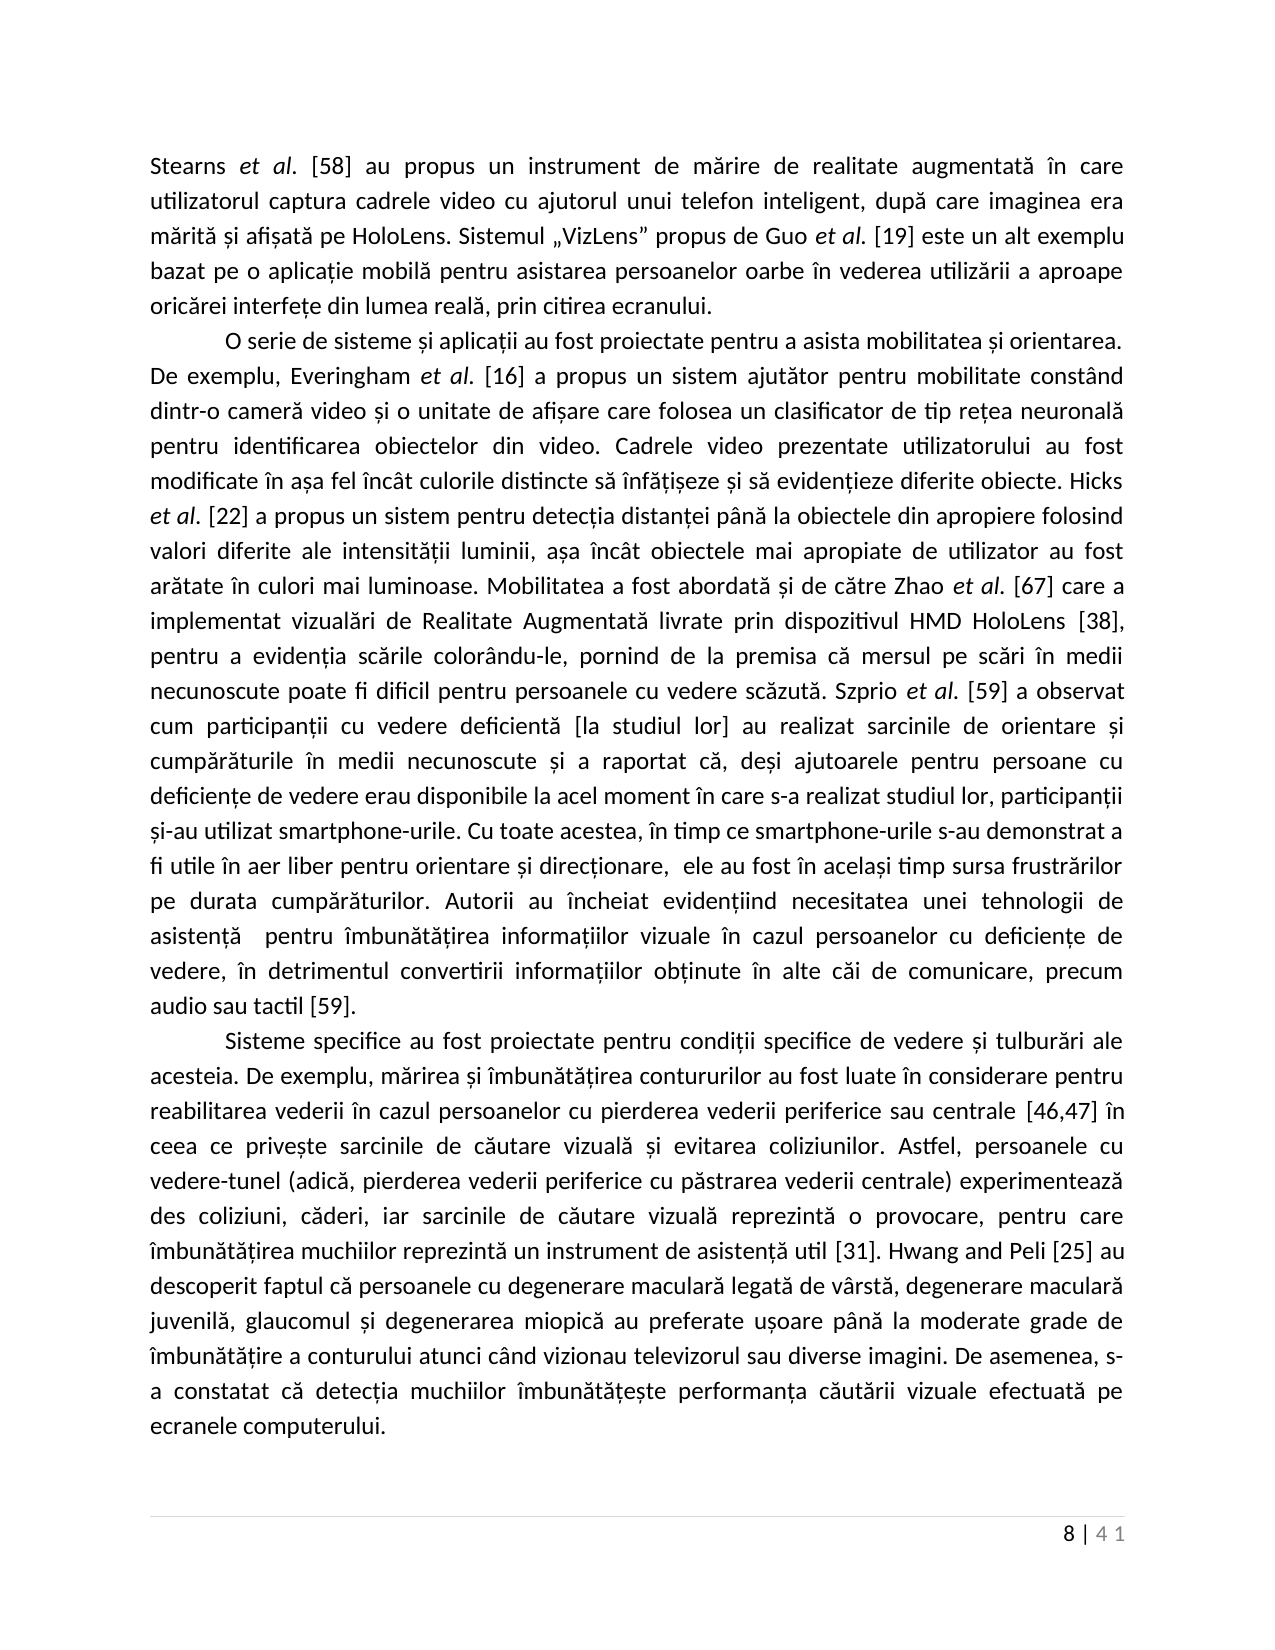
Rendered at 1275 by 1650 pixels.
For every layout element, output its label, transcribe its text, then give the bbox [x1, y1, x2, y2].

text O serie de sisteme și aplicații au fost proiectate pentru a asista mobilitatea și orientarea. De exemplu, Everingham et al. [16] a propus un sistem ajutător pentru mobilitate constând dintr-o cameră video și o unitate de afișare care folosea un clasificator de tip rețea neuronală pentru identificarea obiectelor din video. Cadrele video prezentate utilizatorului au fost modificate în așa fel încât culorile distincte să înfățișeze și să evidențieze diferite obiecte. Hicks et al. [22] a propus un sistem pentru detecția distanței până la obiectele din apropiere folosind valori diferite ale intensității luminii, așa încât obiectele mai apropiate de utilizator au fost arătate în culori mai luminoase. Mobilitatea a fost abordată și de către Zhao et al. [67] care a implementat vizualări de Realitate Augmentată livrate prin dispozitivul HMD HoloLens [38], pentru a evidenția scările colorându-le, pornind de la premisa că mersul pe scări în medii necunoscute poate fi dificil pentru persoanele cu vedere scăzută. Szprio et al. [59] a observat cum participanții cu vedere deficientă [la studiul lor] au realizat sarcinile de orientare și cumpărăturile în medii necunoscute și a raportat că, deși ajutoarele pentru persoane cu deficiențe de vedere erau disponibile la acel moment în care s-a realizat studiul lor, participanții și-au utilizat smartphone-urile. Cu toate acestea, în timp ce smartphone-urile s-au demonstrat a fi utile în aer liber pentru orientare și direcționare, ele au fost în același timp sursa frustrărilor pe durata cumpărăturilor. Autorii au încheiat evidențiind necesitatea unei tehnologii de asistență pentru îmbunătățirea informațiilor vizuale în cazul persoanelor cu deficiențe de vedere, în detrimentul convertirii informațiilor obținute în alte căi de comunicare, precum audio sau tactil [59]. [150, 325, 1125, 1021]
text Sisteme specifice au fost proiectate pentru condiții specifice de vedere și tulburări ale acesteia. De exemplu, mărirea și îmbunătățirea contururilor au fost luate în considerare pentru reabilitarea vederii în cazul persoanelor cu pierderea vederii periferice sau centrale [46,47] în ceea ce privește sarcinile de căutare vizuală și evitarea coliziunilor. Astfel, persoanele cu vedere-tunel (adică, pierderea vederii periferice cu păstrarea vederii centrale) experimentează des coliziuni, căderi, iar sarcinile de căutare vizuală reprezintă o provocare, pentru care îmbunătățirea muchiilor reprezintă un instrument de asistență util [31]. Hwang and Peli [25] au descoperit faptul că persoanele cu degenerare maculară legată de vârstă, degenerare maculară juvenilă, glaucomul și degenerarea miopică au preferate ușoare până la moderate grade de îmbunătățire a conturului atunci când vizionau televizorul sau diverse imagini. De asemenea, s-a constatat că detecția muchiilor îmbunătățește performanța căutării vizuale efectuată pe ecranele computerului. [150, 1025, 1125, 1441]
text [150, 150, 1125, 321]
